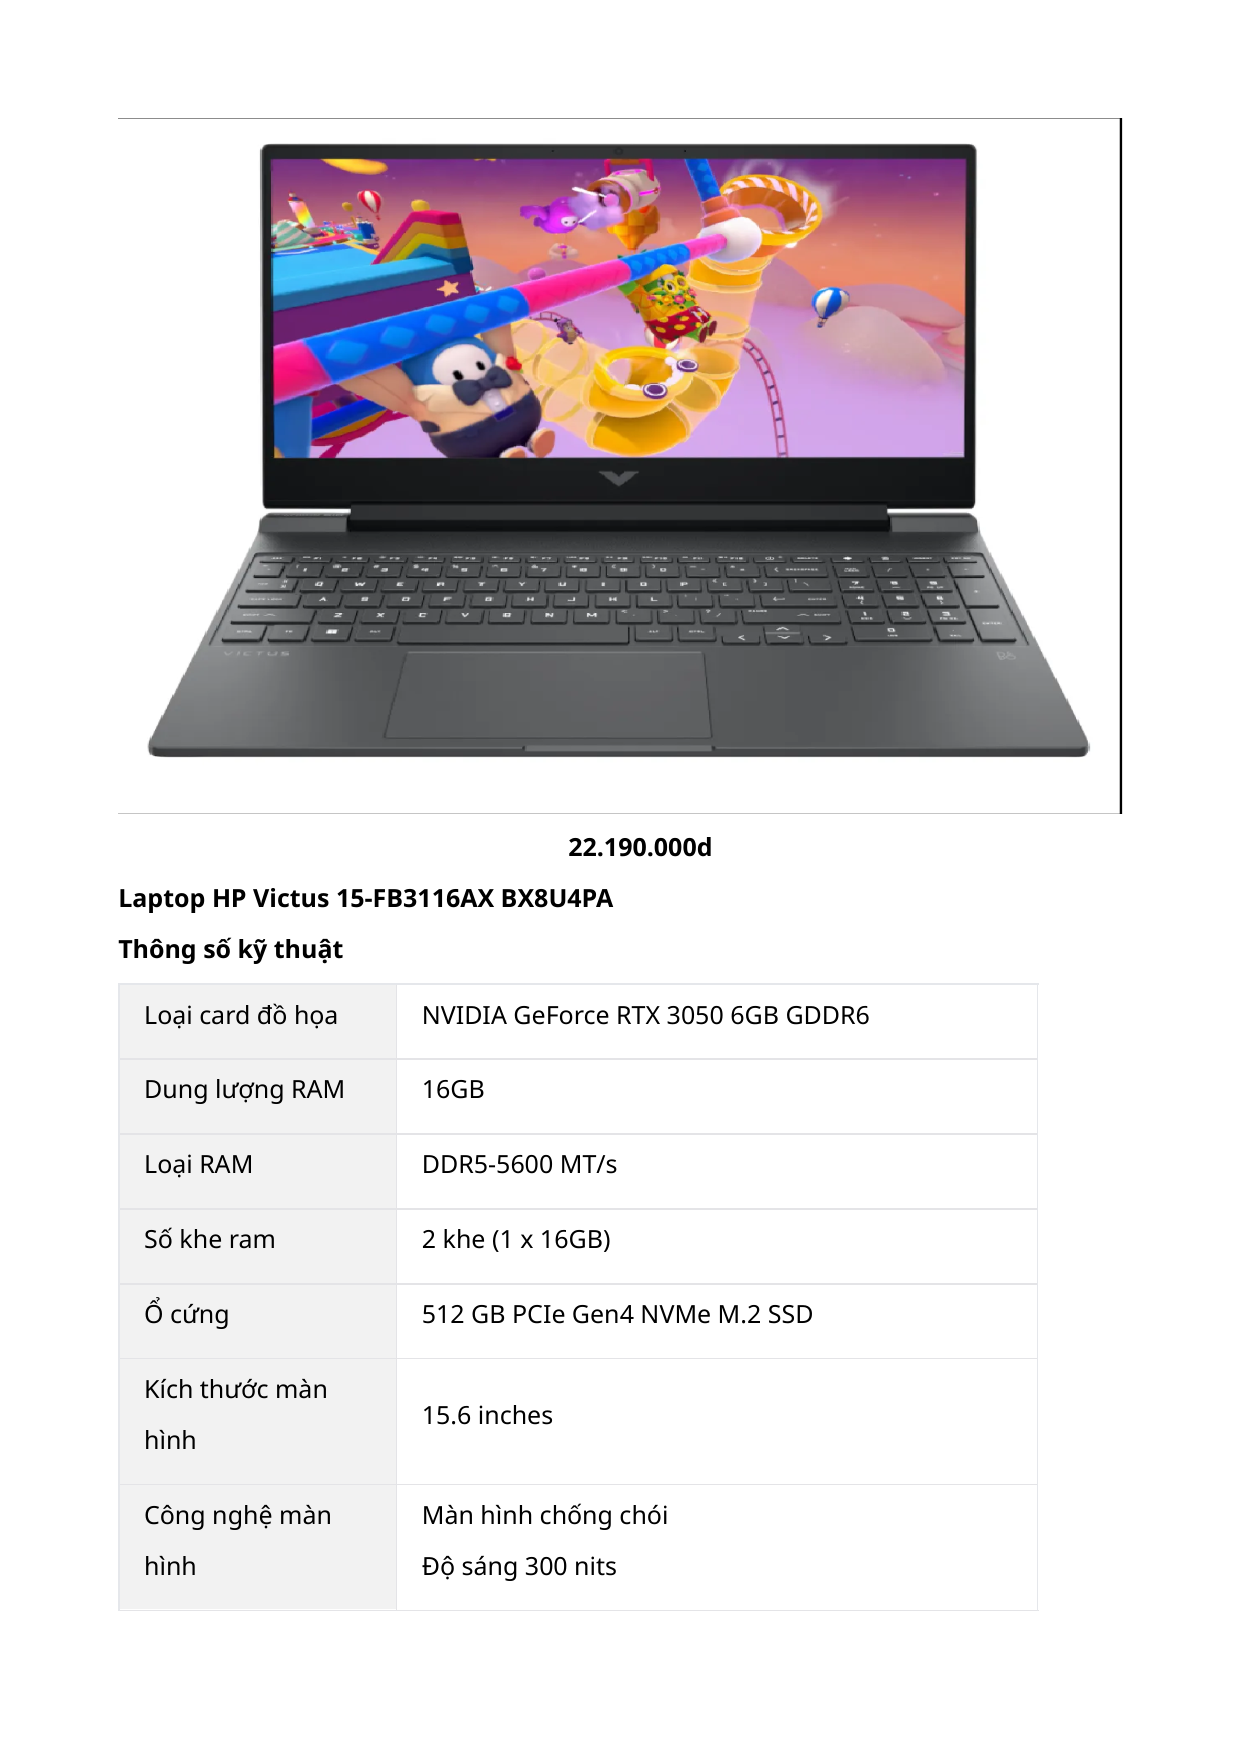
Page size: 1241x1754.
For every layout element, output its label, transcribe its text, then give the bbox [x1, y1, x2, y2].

table_header NVIDIA GeForce RTX 3050 6GB GDDR6 [397, 985, 1037, 1058]
table_cell Loại RAM [120, 1135, 396, 1208]
table_cell 15.6 inches [397, 1359, 1037, 1484]
table_cell DDR5-5600 MT/s [397, 1135, 1037, 1208]
table_cell Kích thước màn hình [120, 1359, 396, 1484]
table_cell Dung lượng RAM [120, 1060, 396, 1133]
table_cell 16GB [397, 1060, 1037, 1133]
table_cell Ổ cứng [120, 1285, 396, 1358]
table_cell Số khe ram [120, 1210, 396, 1283]
picture [118, 118, 1123, 814]
table_cell 512 GB PCIe Gen4 NVMe M.2 SSD [397, 1285, 1037, 1358]
table_header Loại card đồ họa [120, 985, 396, 1058]
table_cell 2 khe (1 x 16GB) [397, 1210, 1037, 1283]
text 22.190.000d [118, 830, 1122, 864]
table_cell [397, 1485, 1037, 1609]
text Laptop HP Victus 15-FB3116AX BX8U4PA [118, 881, 1122, 915]
text Thông số kỹ thuật [118, 932, 1122, 966]
table_cell Công nghệ màn hình [120, 1485, 396, 1609]
